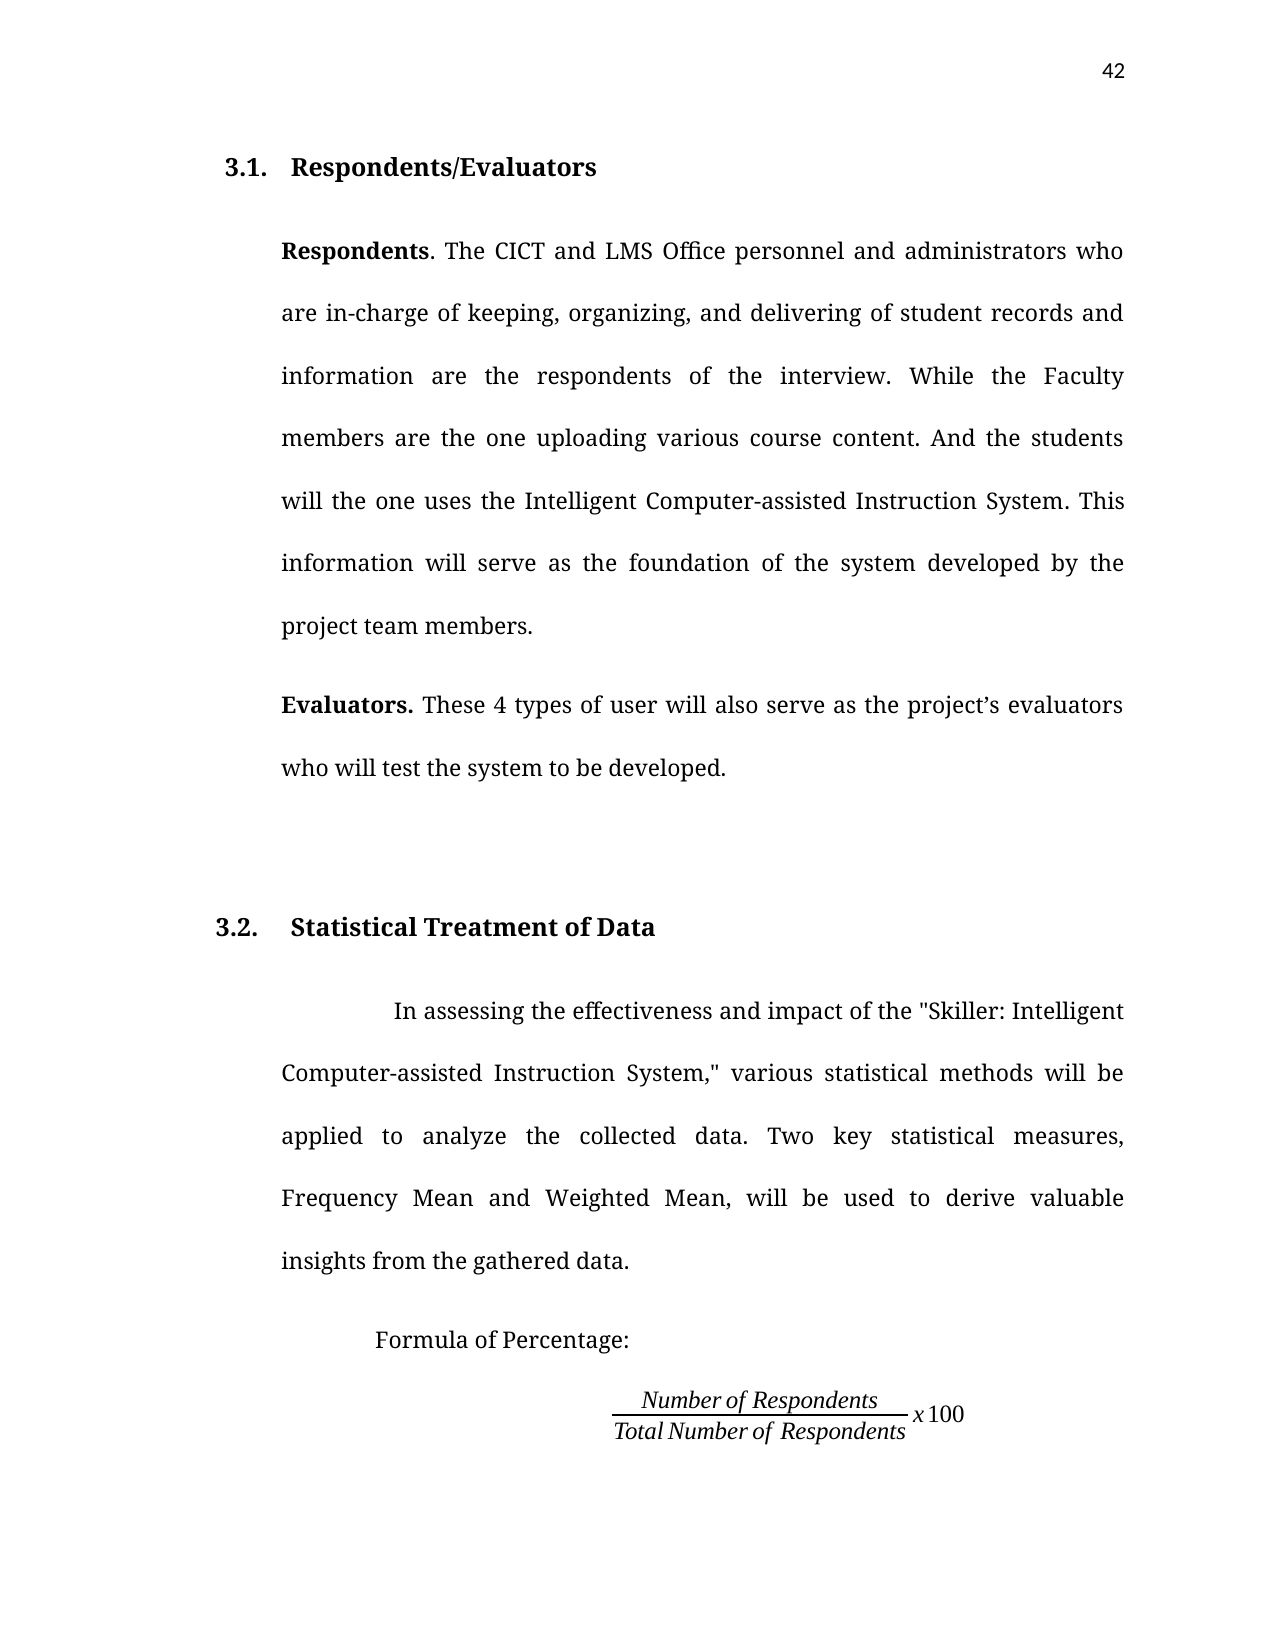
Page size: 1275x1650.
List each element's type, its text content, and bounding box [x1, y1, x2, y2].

list Statistical Treatment of Data [216, 910, 1125, 944]
text In assessing the effectiveness and impact of the "Skiller: Intelligent Computer-assisted Instruction System," various statistical methods will be applied to analyze the collected data. Two key statistical measures, Frequency Mean and Weighted Mean, will be used to derive valuable insights from the gathered data. [281, 994, 1125, 1276]
text Formula of Percentage: [300, 1324, 1125, 1355]
text Respondents. The CICT and LMS Office personnel and administrators who are in-charge of keeping, organizing, and delivering of student records and information are the respondents of the interview. While the Faculty members are the one uploading various course content. And the students will the one uses the Intelligent Computer-assisted Instruction System. This information will serve as the foundation of the system developed by the project team members. [281, 235, 1125, 641]
text Evaluators. These 4 types of user will also serve as the project’s evaluators who will test the system to be developed. [281, 689, 1125, 783]
list Respondents/Evaluators [225, 150, 1125, 184]
